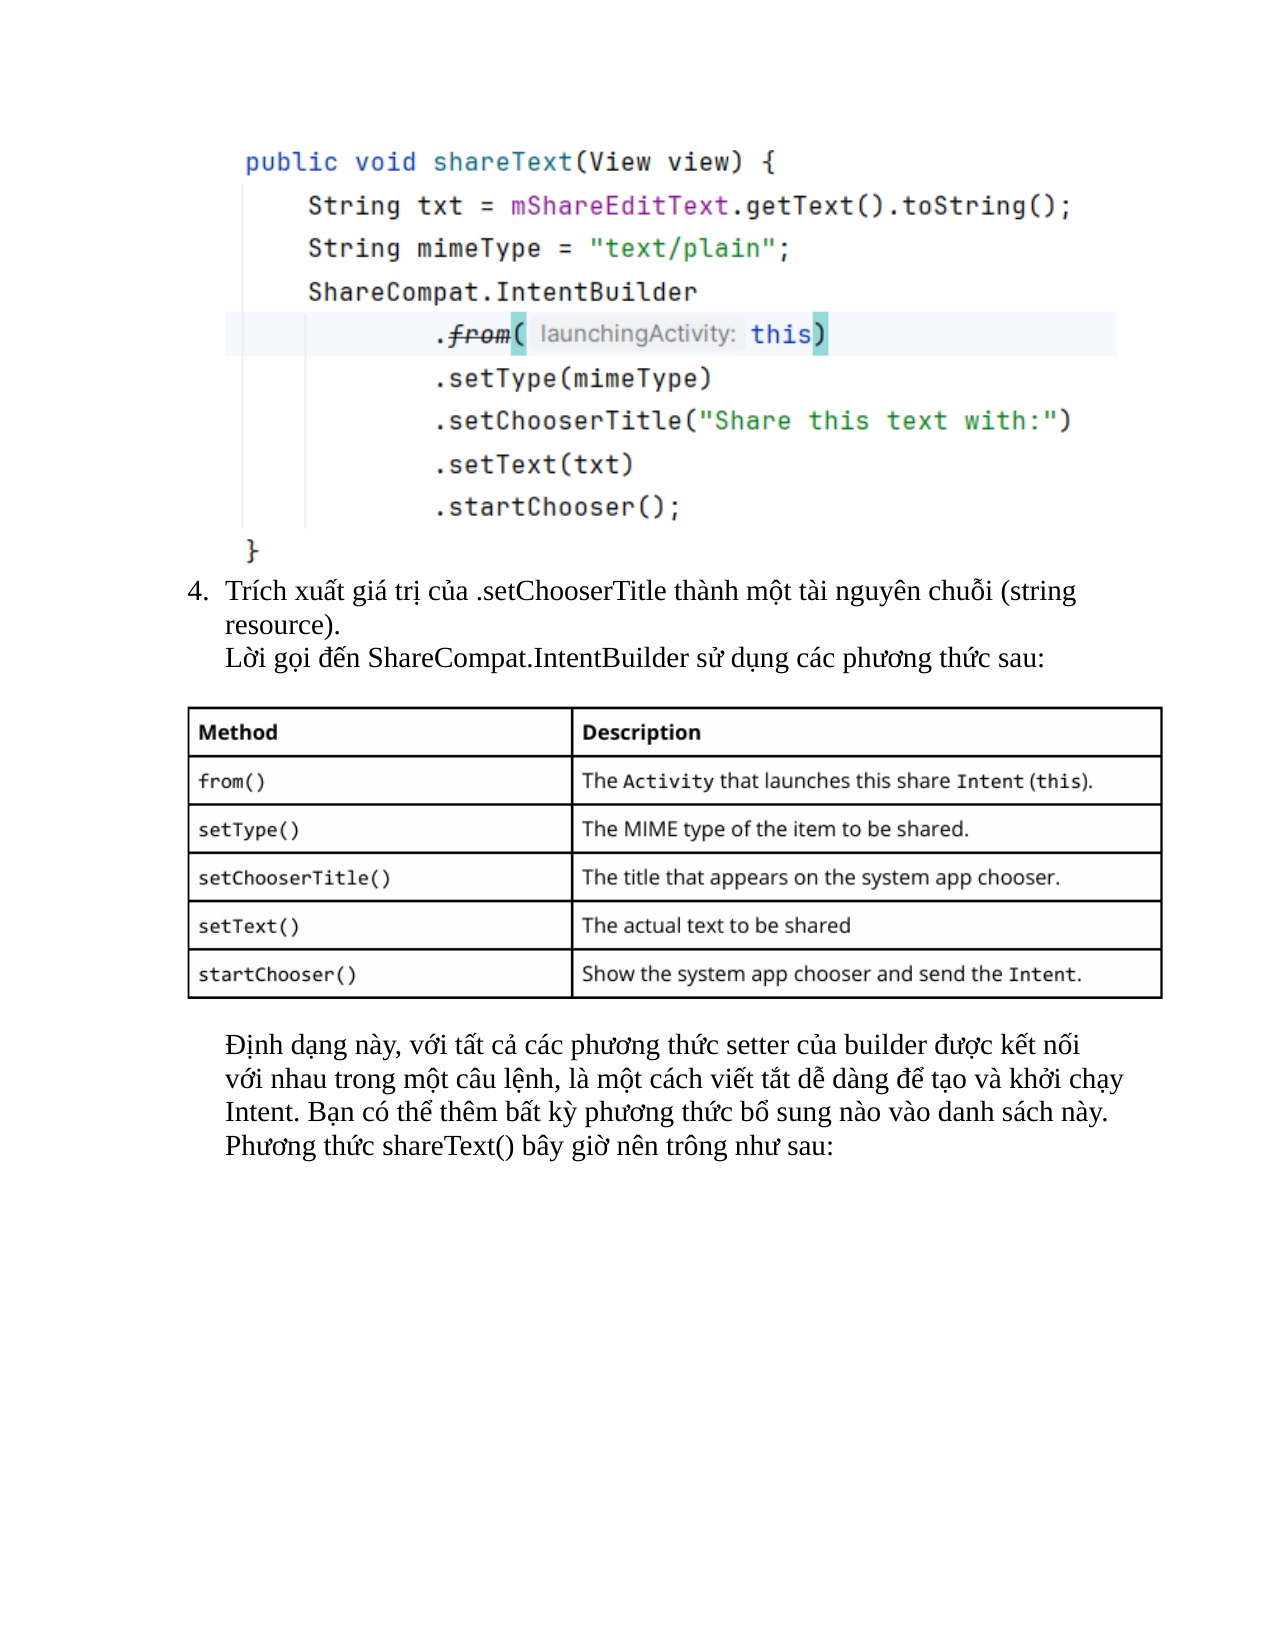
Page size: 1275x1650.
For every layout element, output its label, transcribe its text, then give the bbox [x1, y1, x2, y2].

text Định dạng này, với tất cả các phương thức setter của builder được kết nối với nhau trong một câu lệnh, là một cách viết tắt dễ dàng để tạo và khởi chạy Intent. Bạn có thể thêm bất kỳ phương thức bổ sung nào vào danh sách này. Phương thức shareText() bây giờ nên trông như sau: [225, 1027, 1125, 1162]
list Lời gọi đến ShareCompat.IntentBuilder sử dụng các phương thức sau: [225, 641, 1125, 674]
picture [225, 150, 1118, 574]
picture [187, 703, 1163, 999]
list Trích xuất giá trị của .setChooserTitle thành một tài nguyên chuỗi (string resource). [187, 573, 1125, 641]
